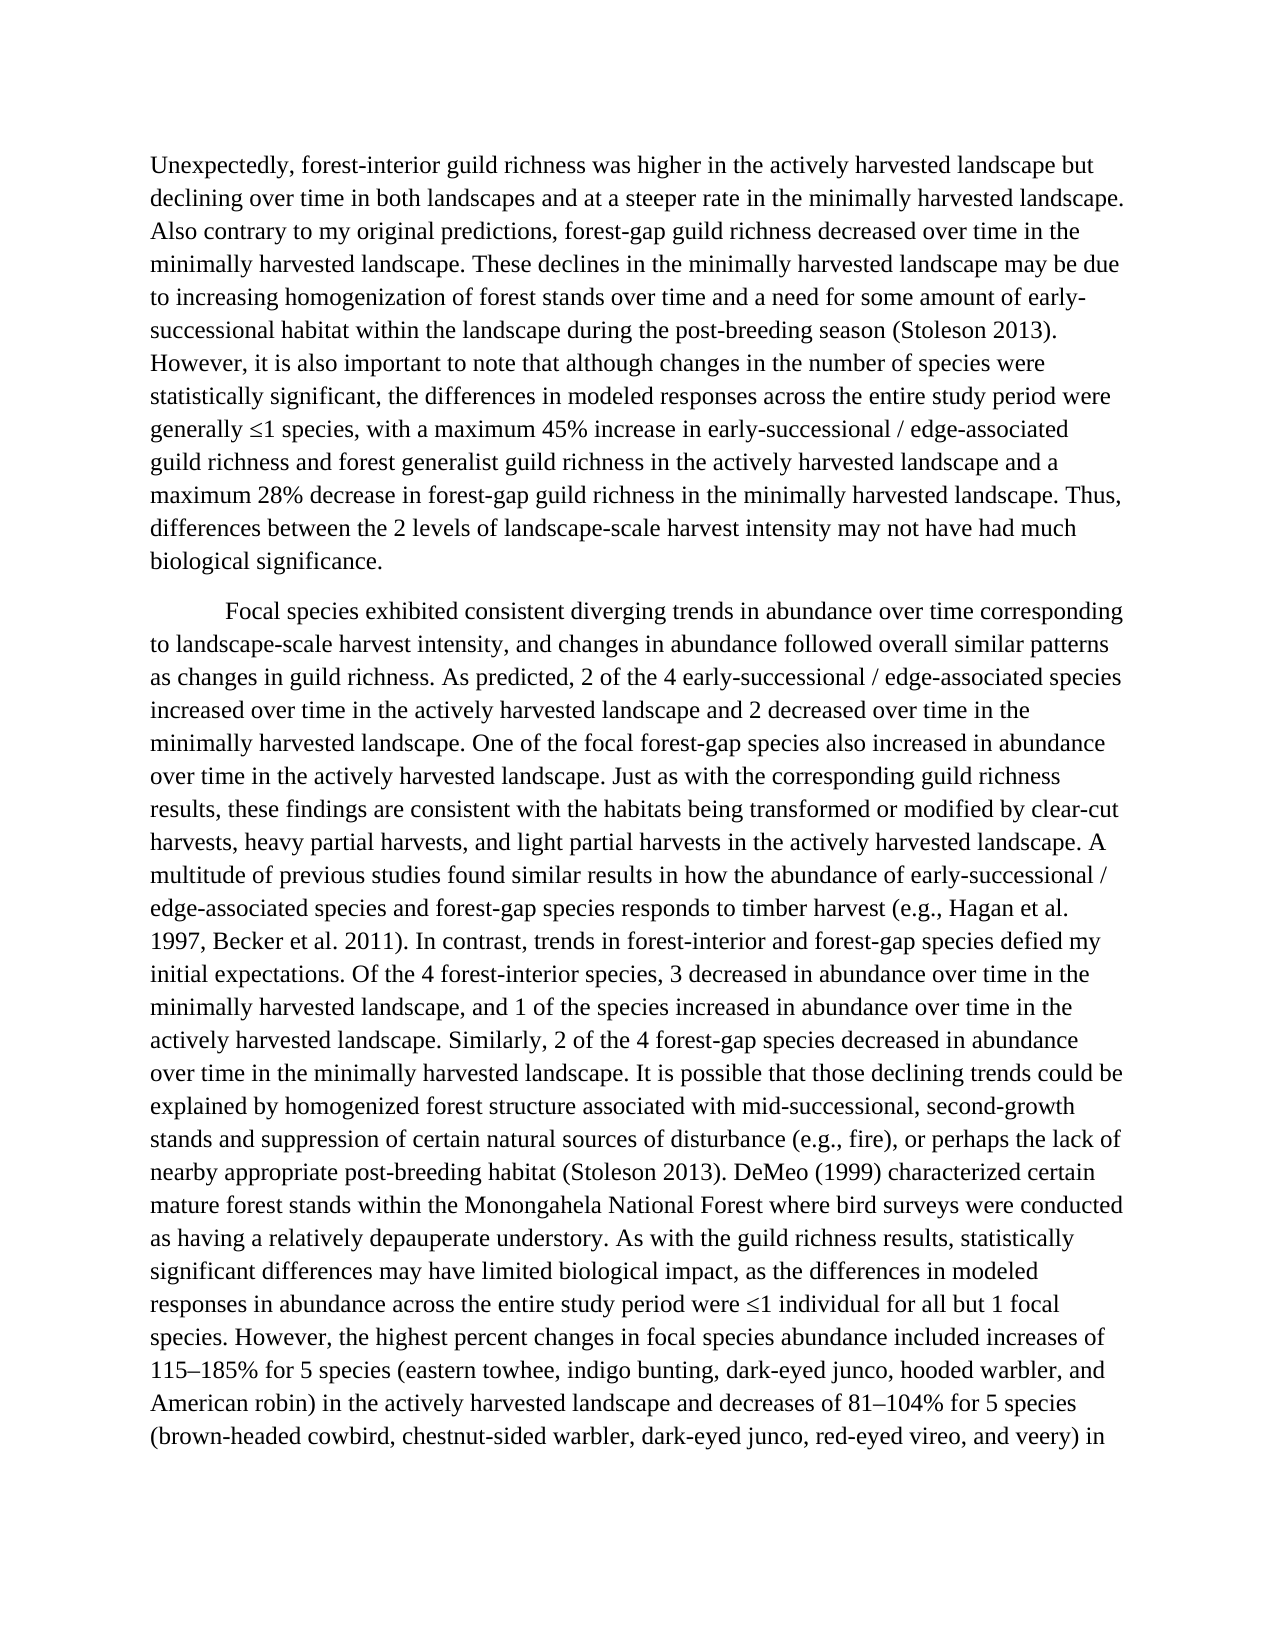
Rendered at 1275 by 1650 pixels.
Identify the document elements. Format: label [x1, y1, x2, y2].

text [150, 596, 1125, 1450]
text [150, 150, 1125, 575]
